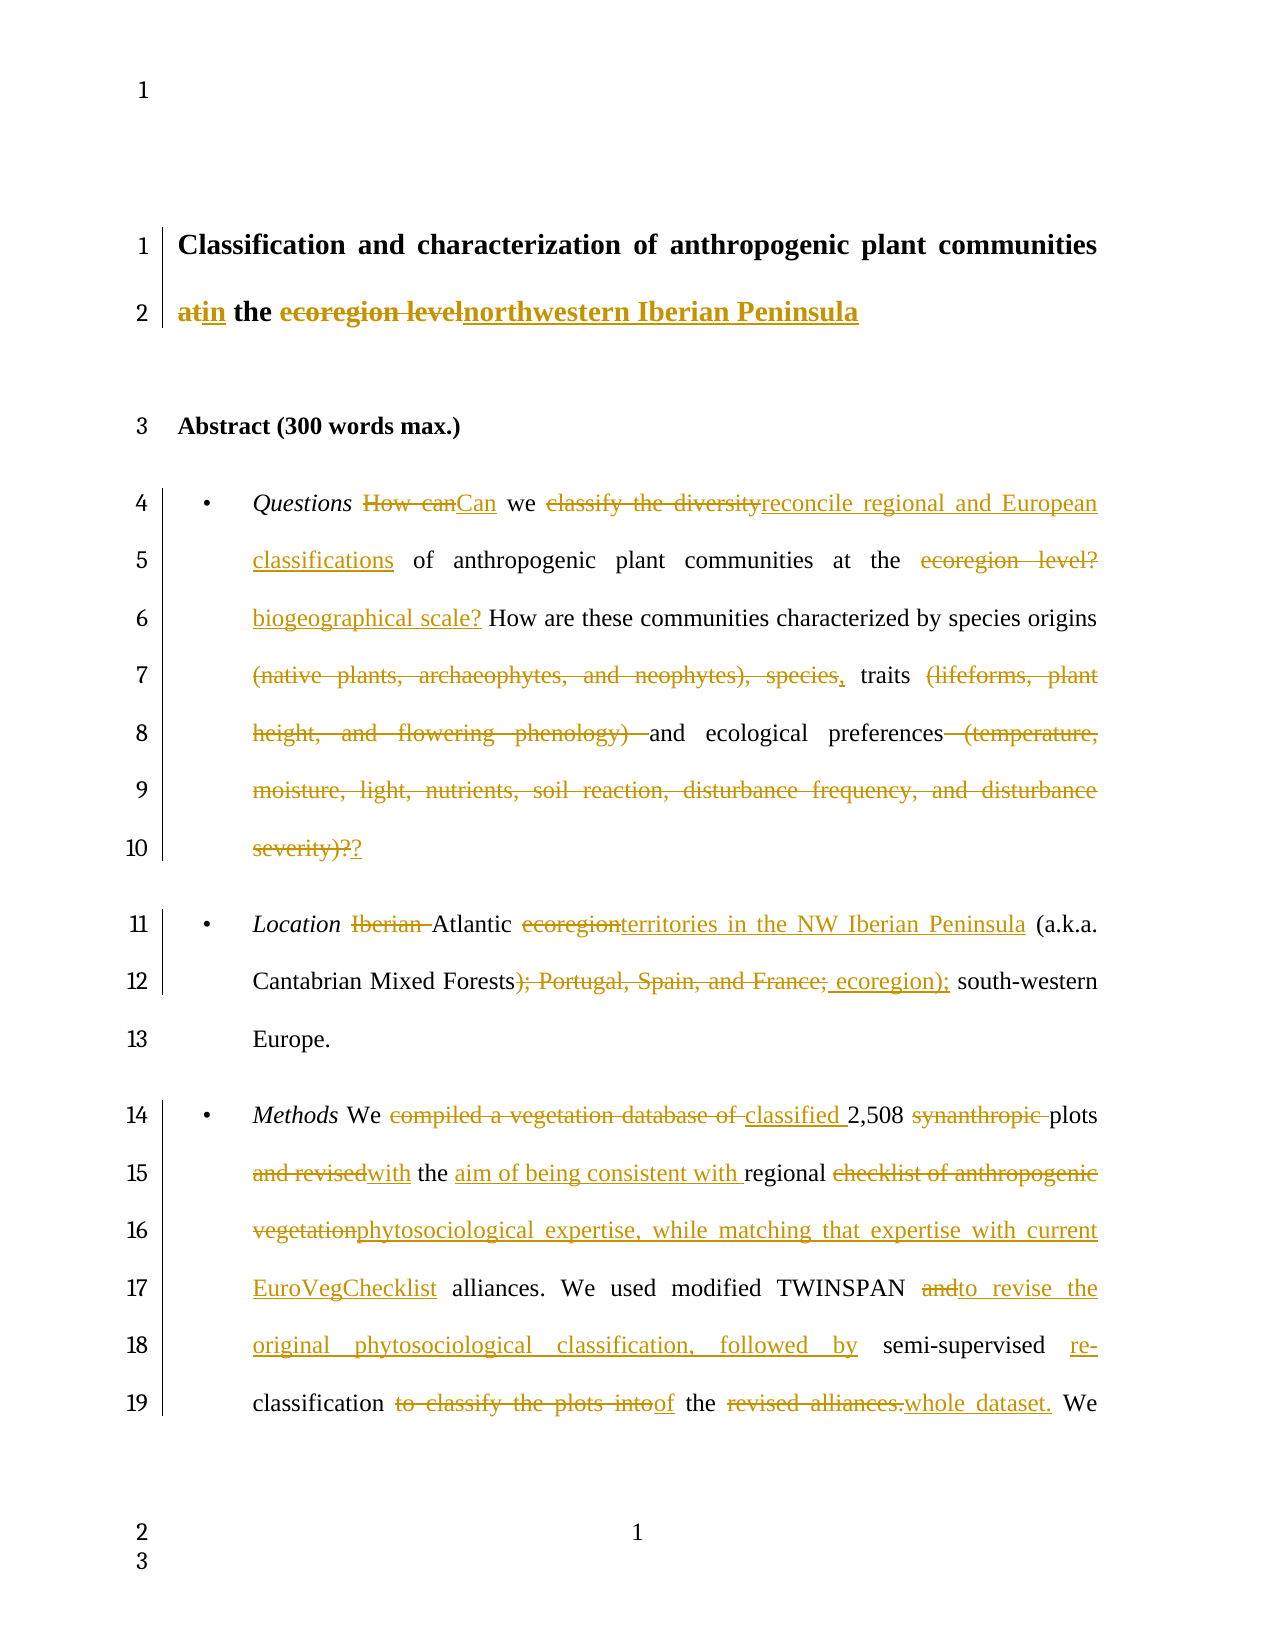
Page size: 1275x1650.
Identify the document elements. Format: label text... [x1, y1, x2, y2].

list Location Atlantic (a.k.a. Cantabrian Mixed Forests south-western Europe. [202, 909, 1098, 1053]
title Classification and characterization of anthropogenic plant communities the [177, 227, 1098, 328]
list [202, 1100, 1098, 1416]
subtitle Abstract (300 words max.) [177, 411, 1098, 440]
list Questions we of anthropogenic plant communities at the How are these communities characterized by species origins traits and ecological preferences [202, 488, 1098, 861]
